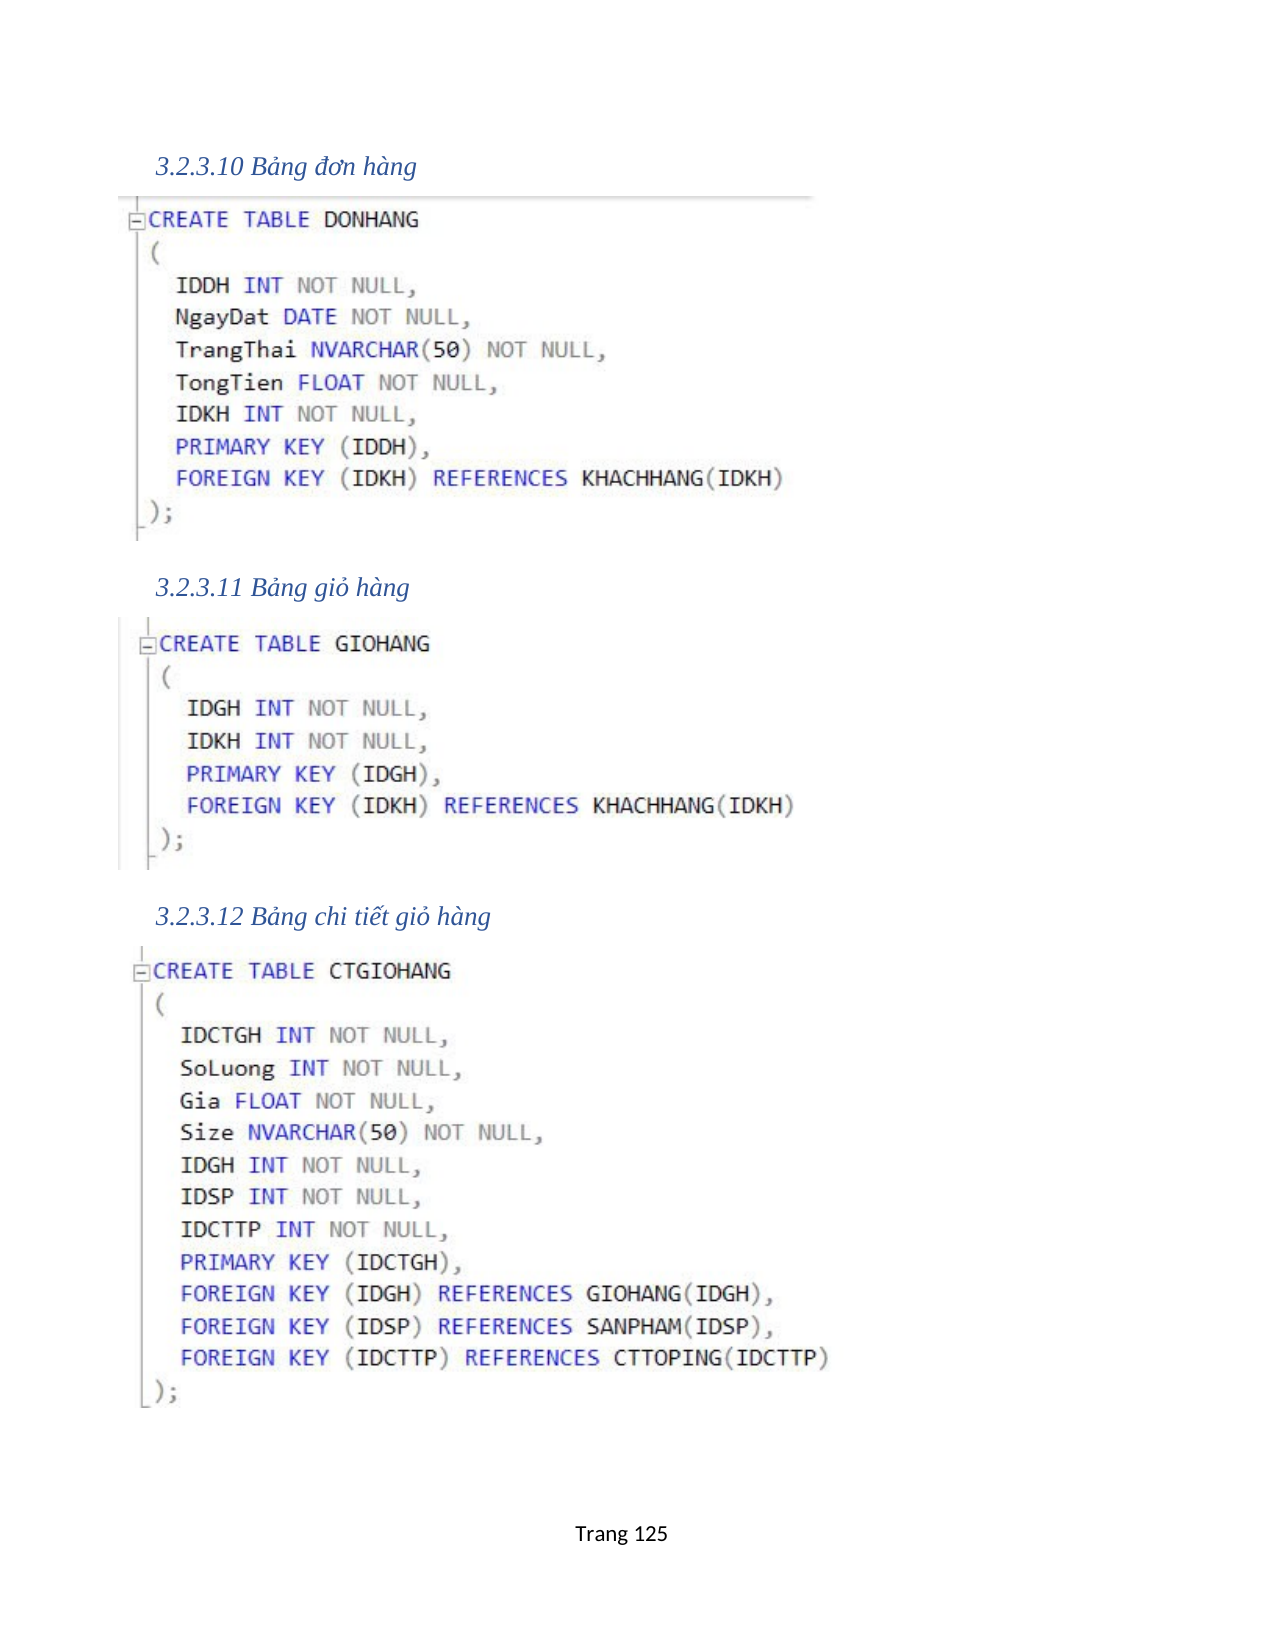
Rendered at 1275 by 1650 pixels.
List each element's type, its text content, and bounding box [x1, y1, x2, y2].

subtitle Bảng đơn hàng [156, 150, 1125, 181]
subtitle Bảng chi tiết giỏ hàng [156, 900, 1125, 931]
subtitle Bảng giỏ hàng [156, 571, 1125, 602]
picture [118, 946, 903, 1408]
picture [118, 617, 873, 870]
picture [118, 196, 837, 541]
